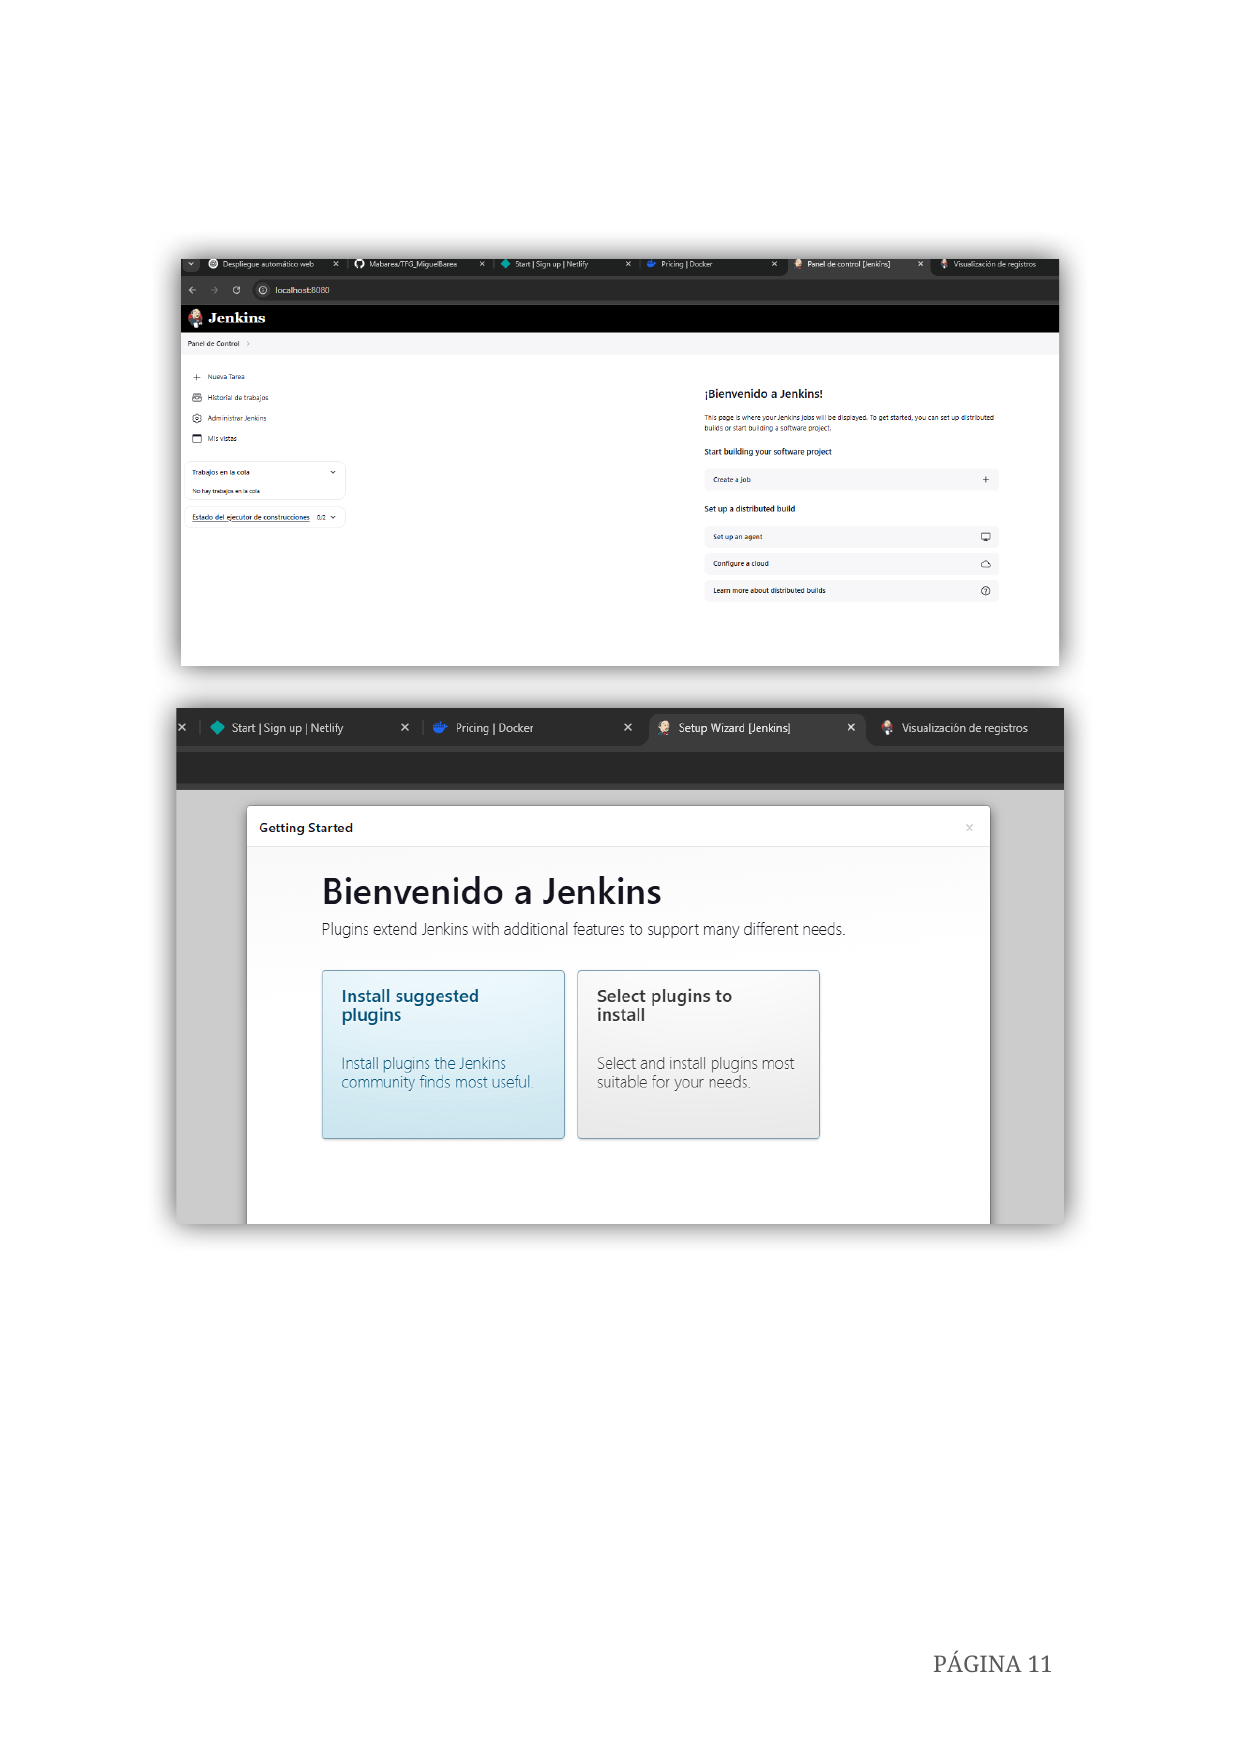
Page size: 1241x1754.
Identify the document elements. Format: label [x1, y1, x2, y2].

picture [176, 708, 1064, 1224]
picture [181, 259, 1060, 666]
